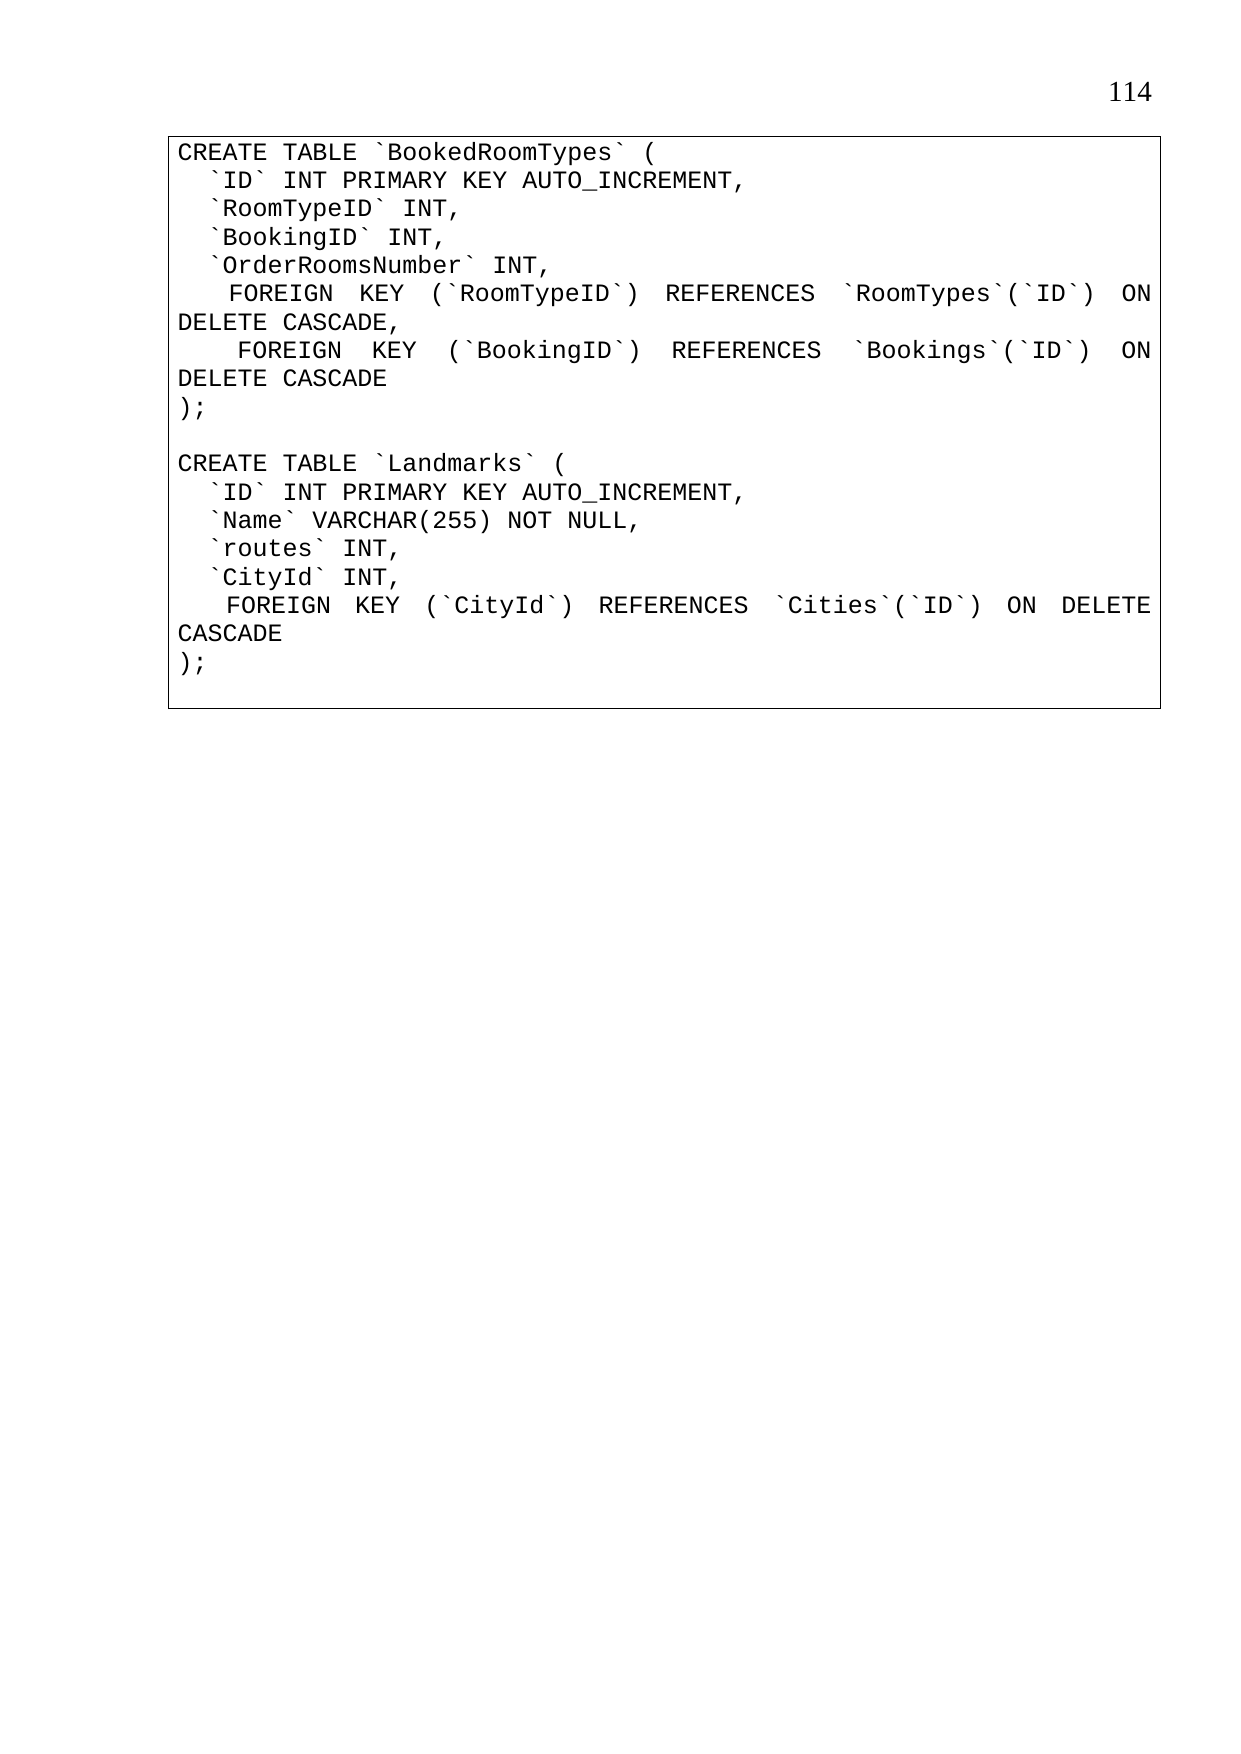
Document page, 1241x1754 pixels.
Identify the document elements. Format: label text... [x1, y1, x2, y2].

text FOREIGN KEY (`RoomTypeID`) REFERENCES `RoomTypes`(`ID`) ON DELETE CASCADE, [177, 281, 1152, 338]
text FOREIGN KEY (`CityId`) REFERENCES `Cities`(`ID`) ON DELETE CASCADE [177, 593, 1152, 649]
text `OrderRoomsNumber` INT, [177, 253, 1152, 281]
text `ID` INT PRIMARY KEY AUTO_INCREMENT, [177, 479, 1152, 508]
text `ID` INT PRIMARY KEY AUTO_INCREMENT, [177, 168, 1152, 196]
text CREATE TABLE `BookedRoomTypes` ( [169, 137, 1160, 168]
text `BookingID` INT, [177, 224, 1152, 253]
text CREATE TABLE `Landmarks` ( [177, 451, 1152, 479]
text FOREIGN KEY (`BookingID`) REFERENCES `Bookings`(`ID`) ON DELETE CASCADE [177, 338, 1152, 394]
text `RoomTypeID` INT, [177, 196, 1152, 224]
text `routes` INT, [177, 536, 1152, 564]
text ); [177, 649, 1152, 678]
text `CityId` INT, [177, 564, 1152, 593]
text ); [177, 394, 1152, 423]
text `Name` VARCHAR(255) NOT NULL, [177, 508, 1152, 536]
